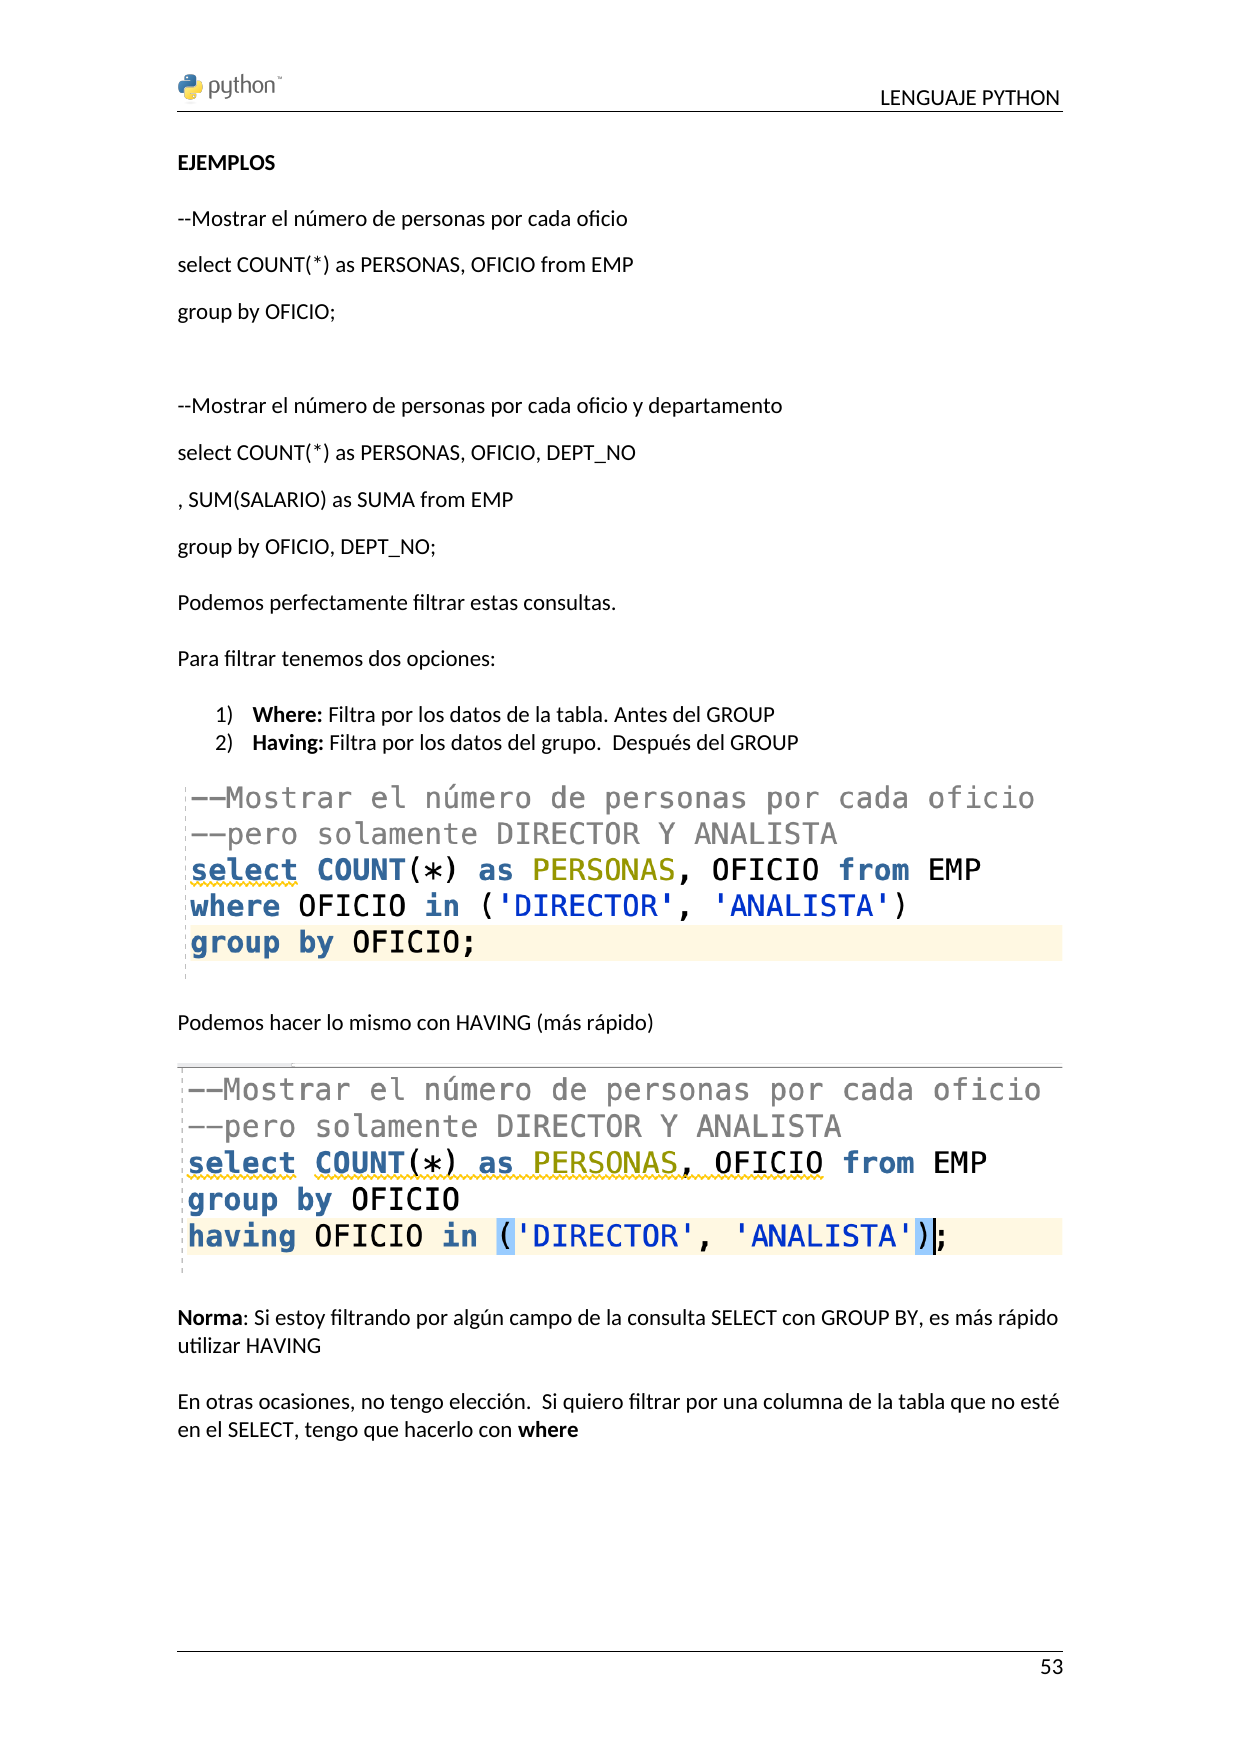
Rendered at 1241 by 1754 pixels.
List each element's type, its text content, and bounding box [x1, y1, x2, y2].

picture [177, 73, 283, 105]
text Norma: Si estoy filtrando por algún campo de la consulta SELECT con GROUP BY, es más rápido utilizar HAVING [177, 1303, 1063, 1359]
picture [177, 783, 1063, 980]
text Podemos perfectamente filtrar estas consultas. [177, 588, 1063, 616]
text select COUNT(*) as PERSONAS, OFICIO, DEPT_NO [177, 438, 1063, 466]
text group by OFICIO; [177, 297, 1063, 325]
text , SUM(SALARIO) as SUMA from EMP [177, 485, 1063, 513]
text Para filtrar tenemos dos opciones: [177, 644, 1063, 672]
text En otras ocasiones, no tengo elección. Si quiero filtrar por una columna de la tabla que no esté en el SELECT, tengo que hacerlo con where [177, 1387, 1063, 1443]
text EJEMPLOS [177, 148, 1063, 176]
list Having: Filtra por los datos del grupo. Después del GROUP [215, 728, 1063, 756]
text Podemos hacer lo mismo con HAVING (más rápido) [177, 1008, 1063, 1036]
text select COUNT(*) as PERSONAS, OFICIO from EMP [177, 251, 1063, 278]
list Where: Filtra por los datos de la tabla. Antes del GROUP [215, 700, 1063, 728]
picture [177, 1063, 1063, 1276]
text group by OFICIO, DEPT_NO; [177, 532, 1063, 560]
text --Mostrar el número de personas por cada oficio y departamento [177, 391, 1063, 419]
text --Mostrar el número de personas por cada oficio [177, 204, 1063, 232]
